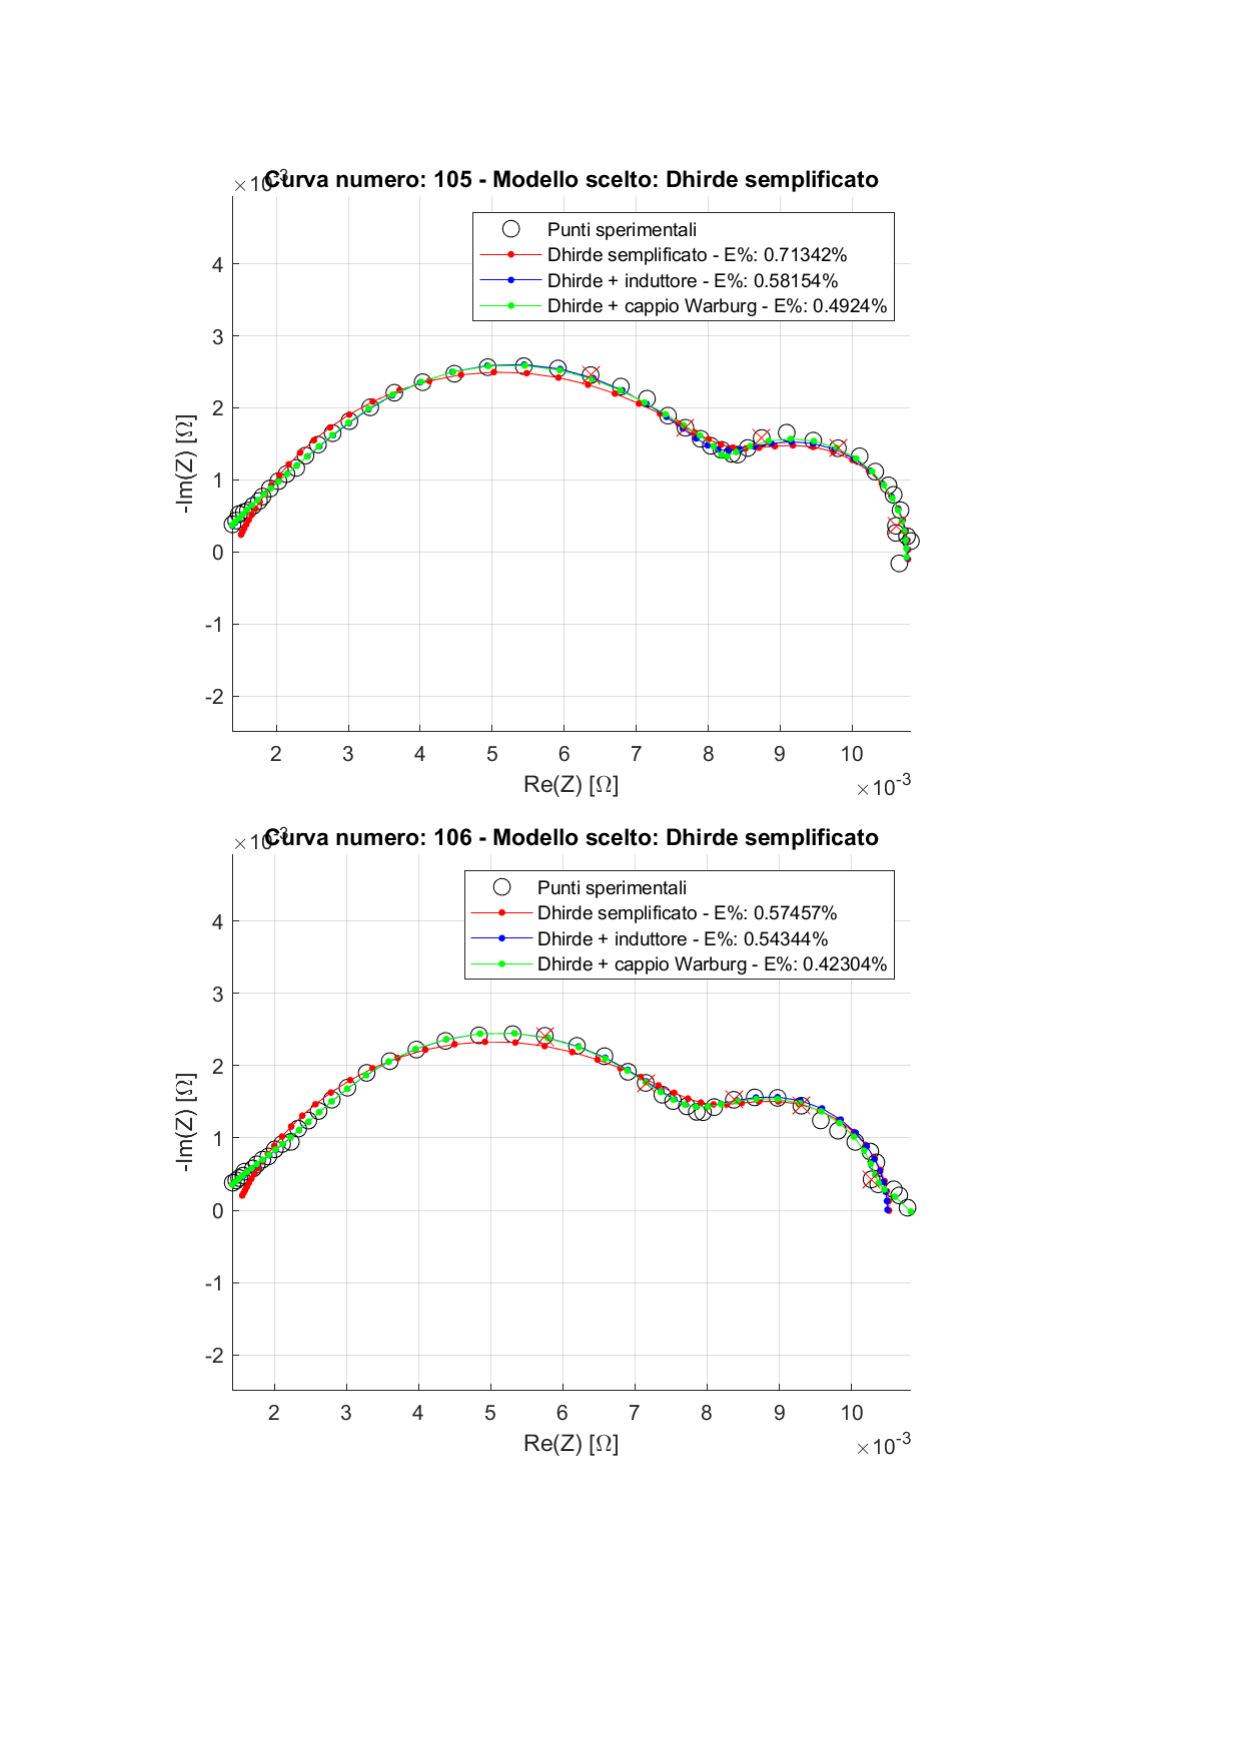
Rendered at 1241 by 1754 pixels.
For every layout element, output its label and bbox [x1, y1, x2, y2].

picture [118, 806, 994, 1463]
picture [118, 147, 994, 804]
